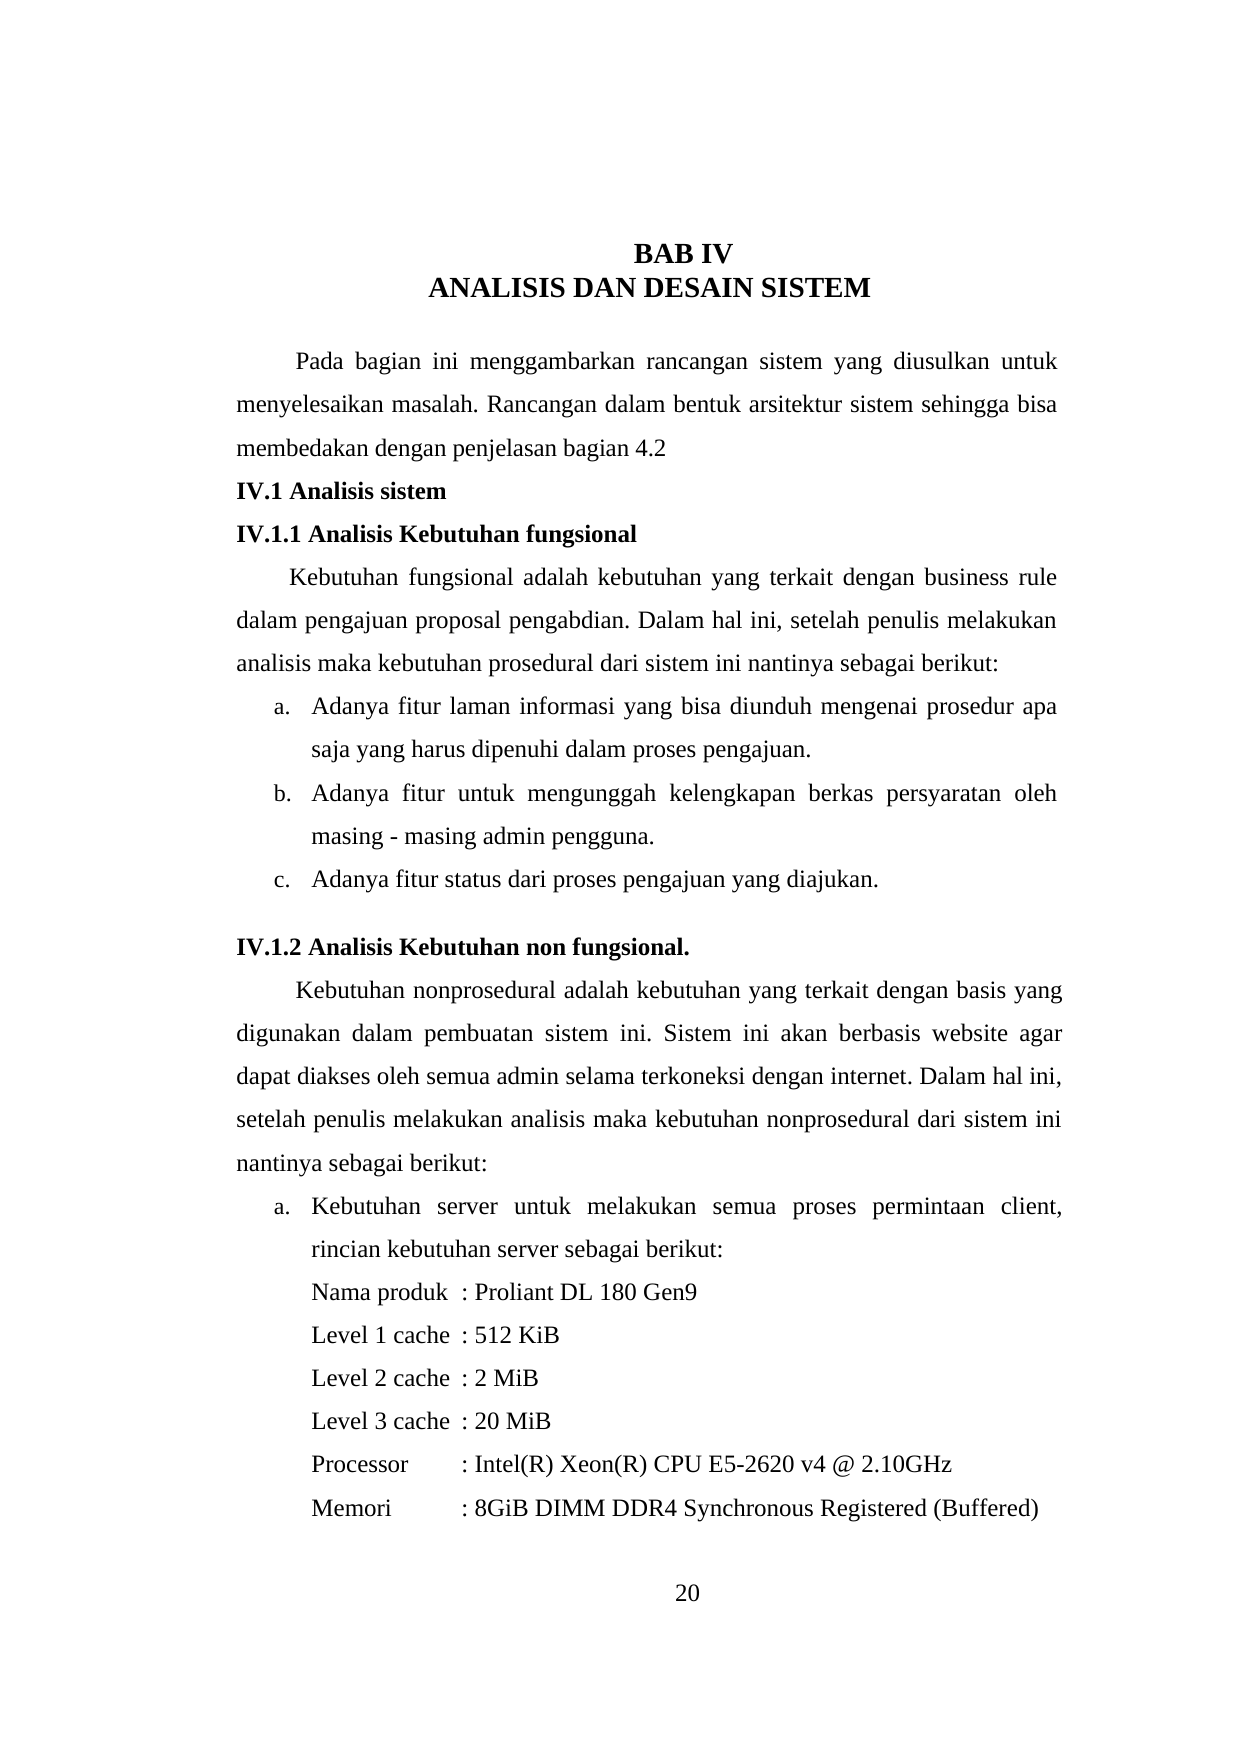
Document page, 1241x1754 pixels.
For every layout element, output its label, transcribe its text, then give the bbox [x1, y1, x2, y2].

text Memori : 8GiB DIMM DDR4 Synchronous Registered (Buffered) [311, 1493, 1063, 1521]
text Level 1 cache : 512 KiB [236, 1320, 1063, 1349]
subtitle Analisis Kebutuhan fungsional [236, 519, 1063, 548]
subtitle Analisis sistem [236, 476, 1063, 504]
list Adanya fitur status dari proses pengajuan yang diajukan. [274, 864, 1058, 893]
subtitle Analisis Kebutuhan non fungsional. [236, 932, 1063, 961]
text Processor : Intel(R) Xeon(R) CPU E5-2620 v4 @ 2.10GHz [236, 1449, 1063, 1478]
text Kebutuhan fungsional adalah kebutuhan yang terkait dengan business rule dalam pengajuan proposal pengabdian. Dalam hal ini, setelah penulis melakukan analisis maka kebutuhan prosedural dari sistem ini nantinya sebagai berikut: [236, 562, 1058, 677]
list Kebutuhan nonprosedural adalah kebutuhan yang terkait dengan basis yang digunakan dalam pembuatan sistem ini. Sistem ini akan berbasis website agar dapat diakses oleh semua admin selama terkoneksi dengan internet. Dalam hal ini, setelah penulis melakukan analisis maka kebutuhan nonprosedural dari sistem ini nantinya sebagai berikut: [236, 975, 1063, 1176]
text Level 2 cache : 2 MiB [236, 1363, 1063, 1392]
list Adanya fitur laman informasi yang bisa diunduh mengenai prosedur apa saja yang harus dipenuhi dalam proses pengajuan. [274, 691, 1058, 763]
text Level 3 cache : 20 MiB [236, 1406, 1063, 1435]
list Kebutuhan server untuk melakukan semua proses permintaan client, rincian kebutuhan server sebagai berikut: [274, 1191, 1063, 1263]
list Adanya fitur untuk mengunggah kelengkapan berkas persyaratan oleh masing - masing admin pengguna. [274, 778, 1058, 849]
text Pada bagian ini menggambarkan rancangan sistem yang diusulkan untuk menyelesaikan masalah. Rancangan dalam bentuk arsitektur sistem sehingga bisa membedakan dengan penjelasan bagian 4.2 [236, 346, 1058, 461]
subtitle ANALISIS DAN DESAIN SISTEM [236, 236, 1063, 303]
text Nama produk : Proliant DL 180 Gen9 [236, 1277, 1063, 1306]
